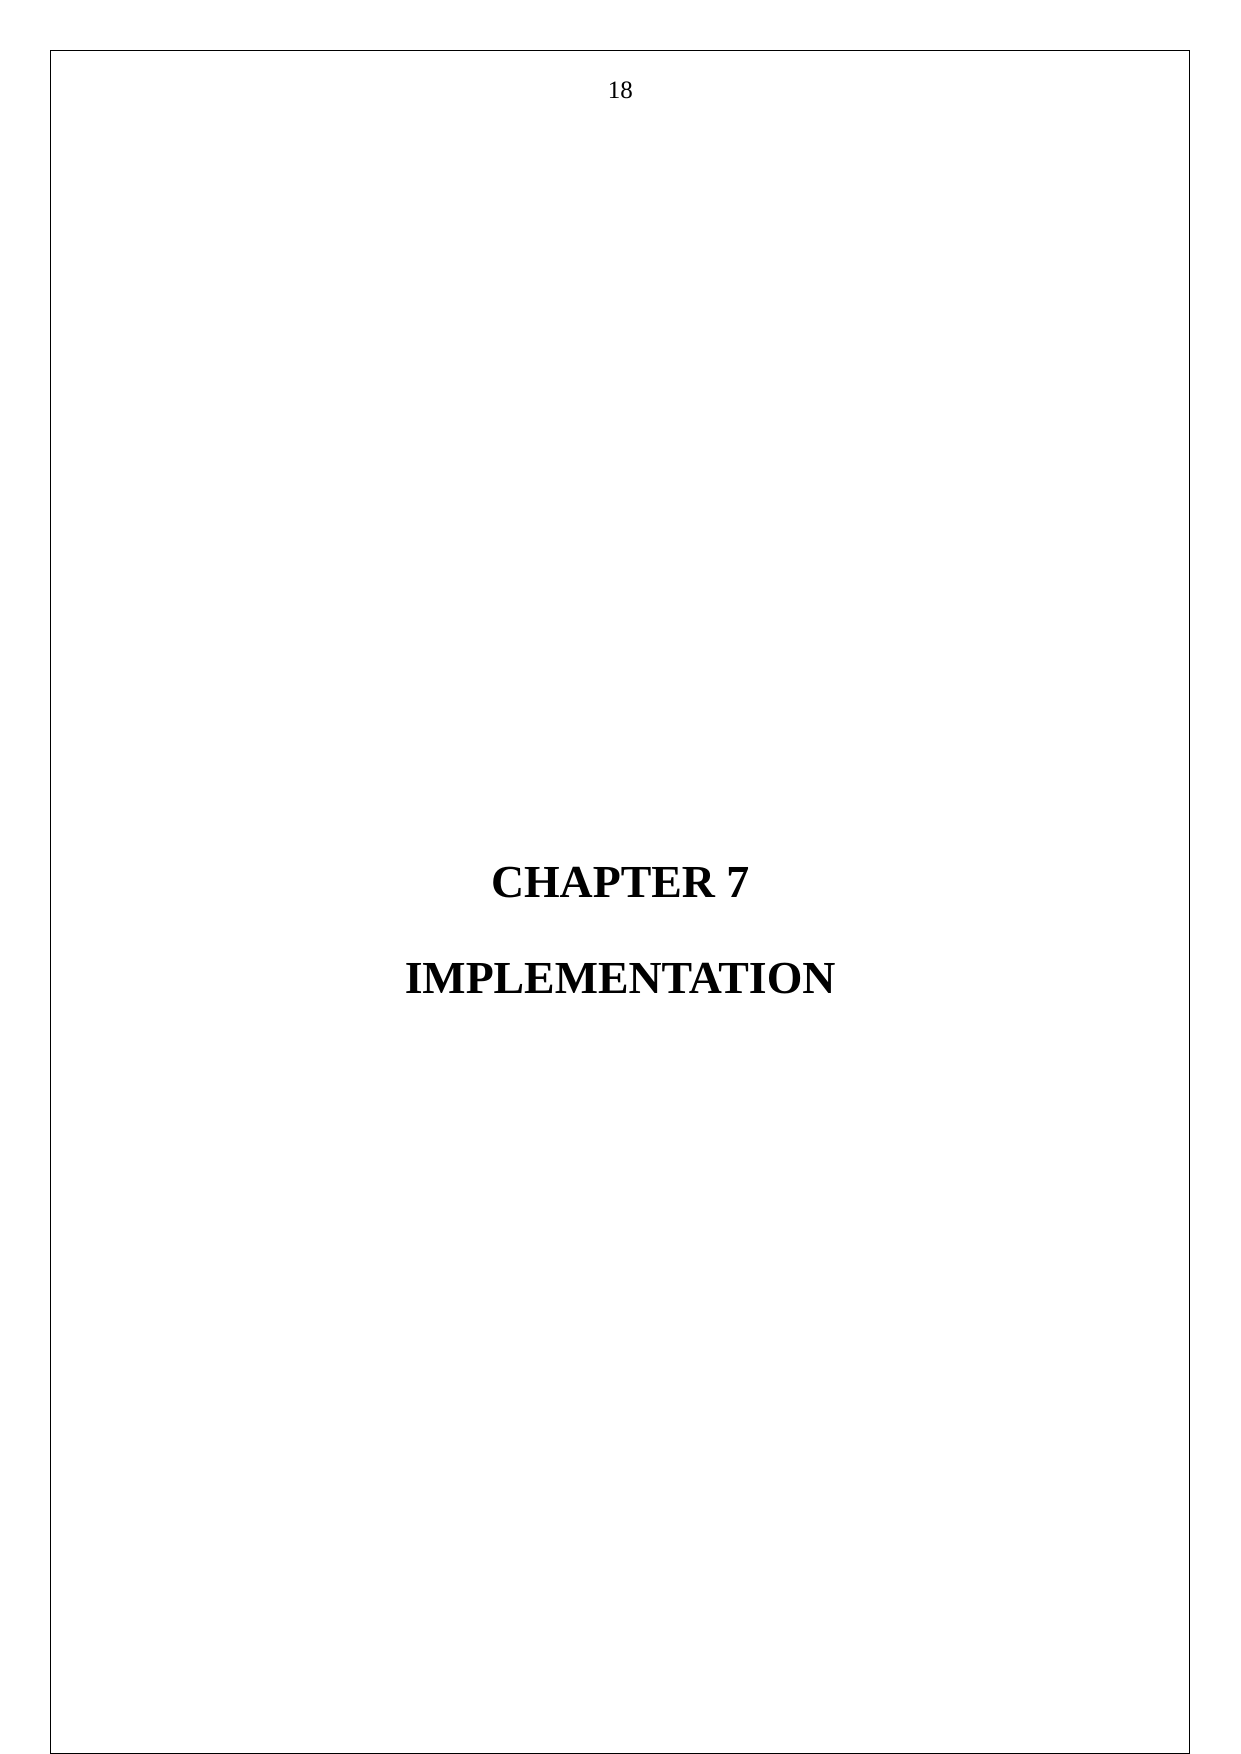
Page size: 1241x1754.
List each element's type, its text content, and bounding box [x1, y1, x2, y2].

text IMPLEMENTATION [75, 951, 1165, 1003]
text 18 [75, 75, 1165, 104]
text CHAPTER 7 [75, 855, 1165, 908]
